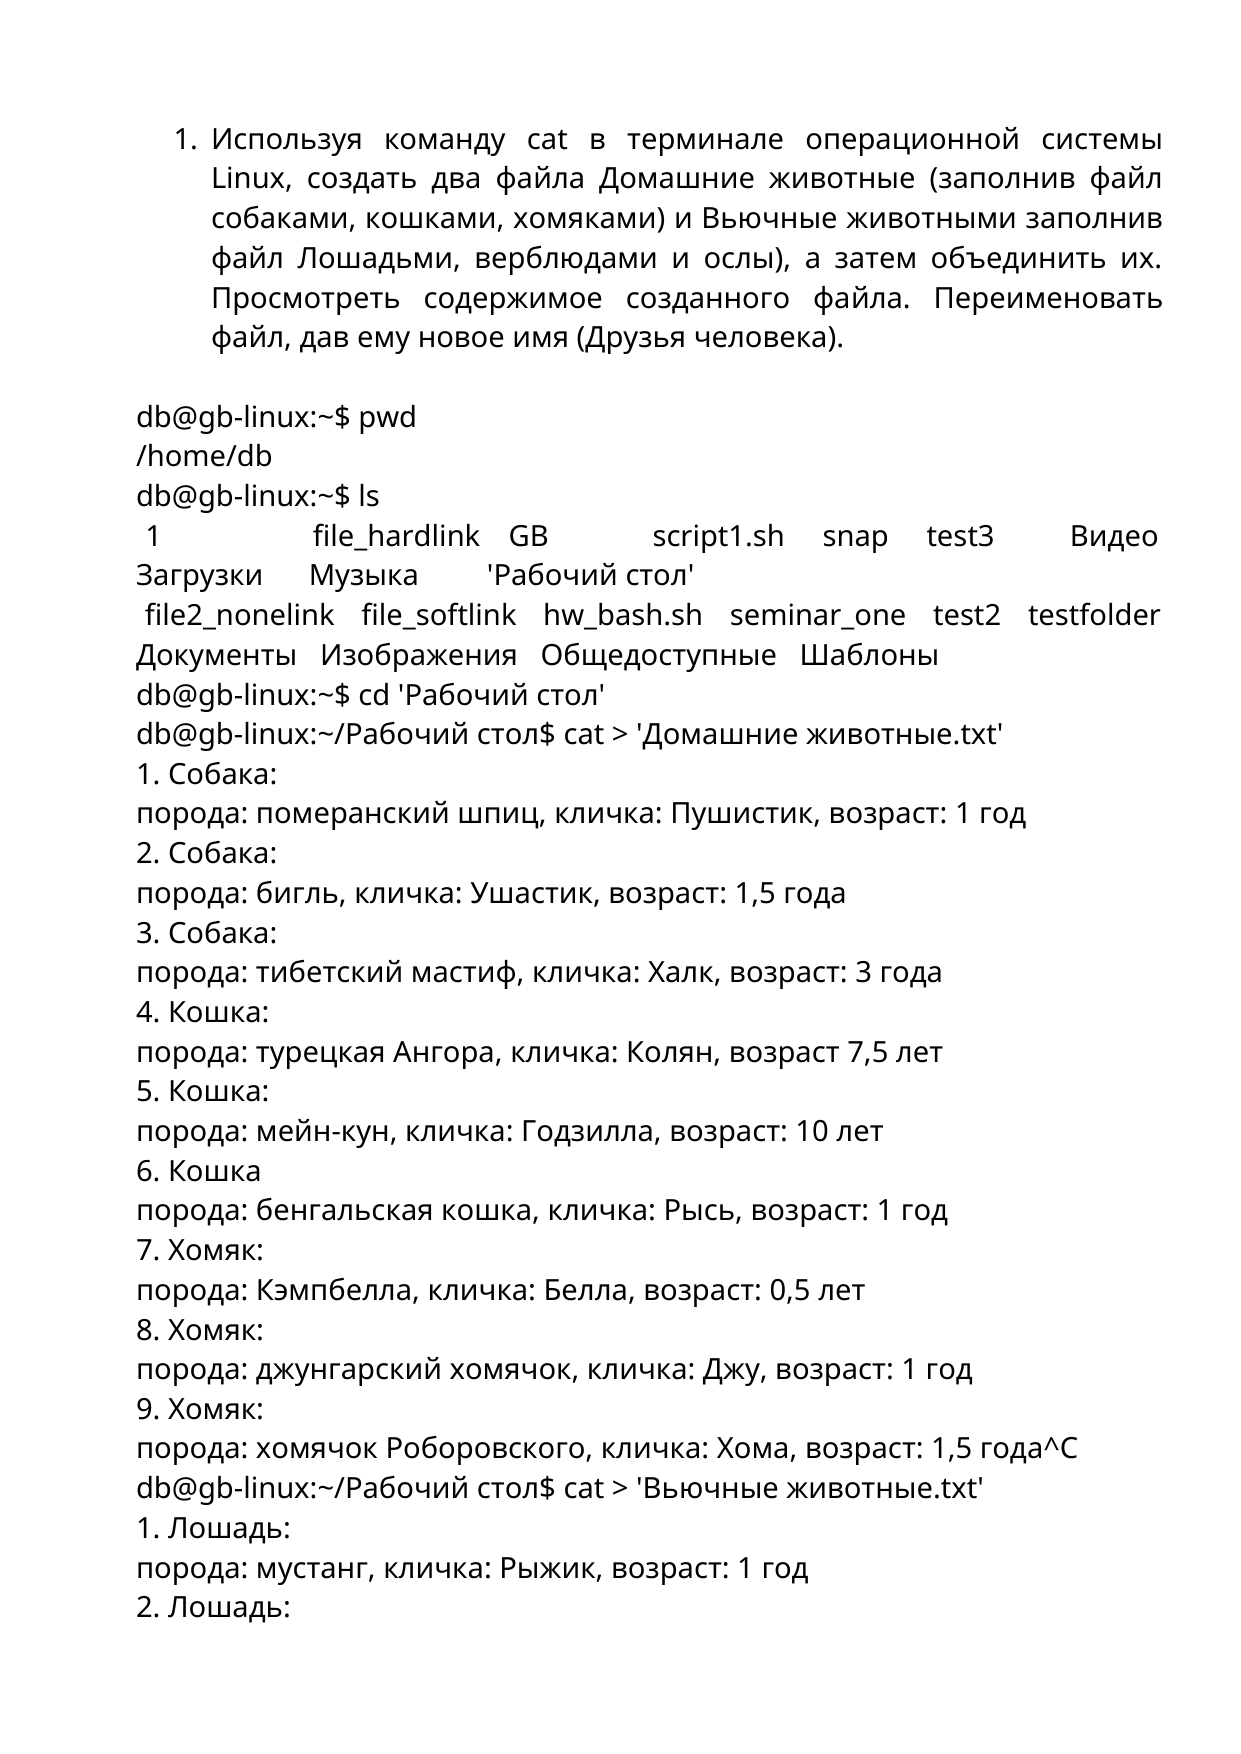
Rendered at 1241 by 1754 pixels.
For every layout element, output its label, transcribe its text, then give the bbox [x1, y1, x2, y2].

text db@gb-linux:~/Рабочий стол$ cat > 'Домашние животные.txt' [136, 713, 1163, 753]
text порода: померанский шпиц, кличка: Пушистик, возраст: 1 год [136, 793, 1163, 832]
text 7. Хомяк: [136, 1229, 1163, 1269]
text порода: Кэмпбелла, кличка: Белла, возраст: 0,5 лет [136, 1269, 1163, 1309]
text db@gb-linux:~/Рабочий стол$ cat > 'Вьючные животные.txt' [136, 1467, 1163, 1507]
text 4. Кошка: [136, 991, 1163, 1031]
text порода: тибетский мастиф, кличка: Халк, возраст: 3 года [136, 952, 1163, 991]
text 2. Лошадь: [136, 1587, 1163, 1626]
text db@gb-linux:~$ ls [136, 475, 1163, 515]
text порода: мустанг, кличка: Рыжик, возраст: 1 год [136, 1547, 1163, 1587]
text порода: бенгальская кошка, кличка: Рысь, возраст: 1 год [136, 1190, 1163, 1229]
text порода: турецкая Ангора, кличка: Колян, возраст 7,5 лет [136, 1031, 1163, 1071]
text 1. Лошадь: [136, 1507, 1163, 1547]
text db@gb-linux:~$ pwd [136, 396, 1163, 436]
text 8. Хомяк: [136, 1309, 1163, 1348]
text 6. Кошка [136, 1150, 1163, 1190]
text порода: джунгарский хомячок, кличка: Джу, возраст: 1 год [136, 1348, 1163, 1388]
text 5. Кошка: [136, 1071, 1163, 1110]
text 2. Собака: [136, 832, 1163, 872]
text 1. Собака: [136, 753, 1163, 793]
text 3. Собака: [136, 912, 1163, 952]
list Используя команду cat в терминале операционной системы Linux, создать два файла Домашние животные (заполнив файл собаками, кошками, хомяками) и Вьючные животными заполнив файл Лошадьми, верблюдами и ослы), а затем объединить их. Просмотреть содержимое созданного файла. Переименовать файл, дав ему новое имя (Друзья человека). [173, 118, 1163, 356]
text db@gb-linux:~$ cd 'Рабочий стол' [136, 674, 1163, 713]
text порода: бигль, кличка: Ушастик, возраст: 1,5 года [136, 872, 1163, 912]
text file2_nonelink file_softlink hw_bash.sh seminar_one test2 testfolder Документы Изображения Общедоступные Шаблоны [136, 594, 1163, 674]
text порода: хомячок Роборовского, кличка: Хома, возраст: 1,5 года^C [136, 1428, 1163, 1467]
text /home/db [136, 436, 1163, 475]
text порода: мейн-кун, кличка: Годзилла, возраст: 10 лет [136, 1110, 1163, 1150]
text 9. Хомяк: [136, 1388, 1163, 1428]
text 1 file_hardlink GB script1.sh snap test3 Видео Загрузки Музыка 'Рабочий стол' [136, 515, 1163, 594]
